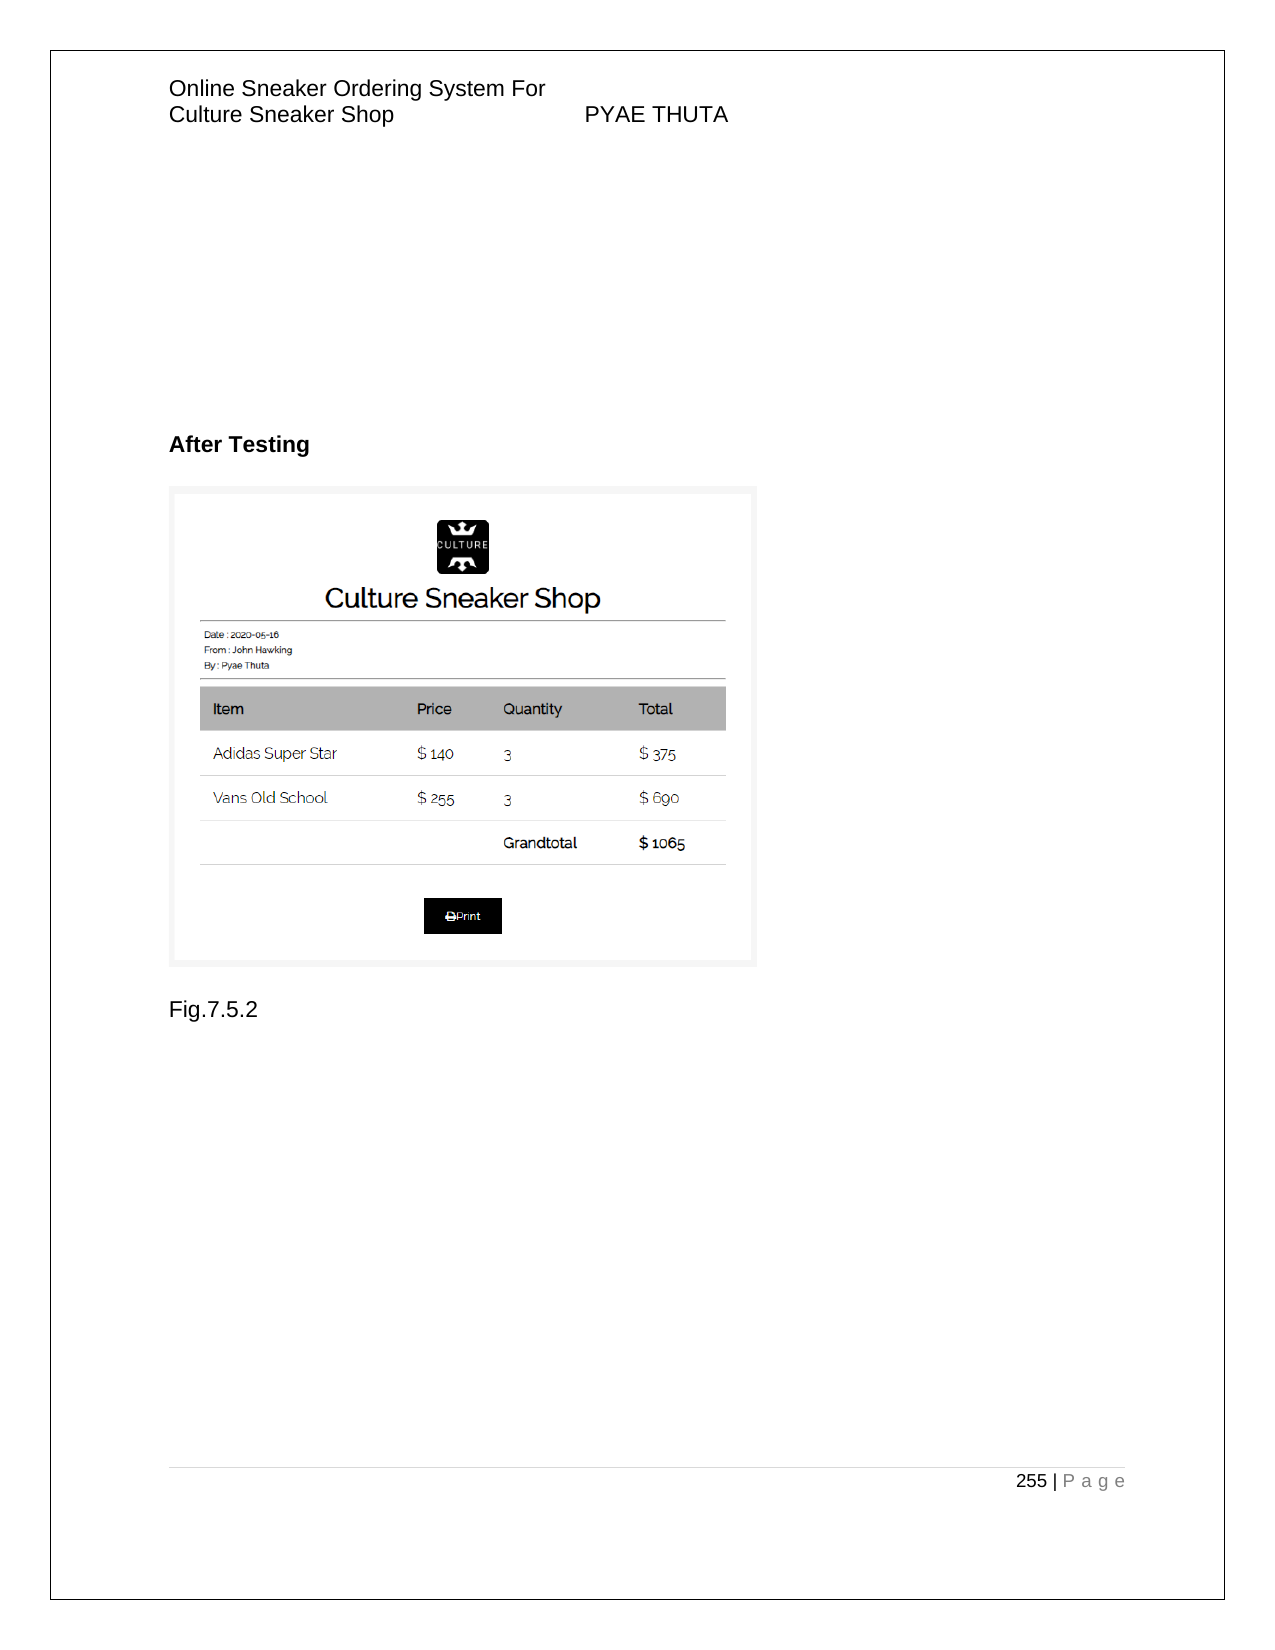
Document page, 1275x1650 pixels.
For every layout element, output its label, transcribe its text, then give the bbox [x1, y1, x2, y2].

text After Testing [169, 431, 1125, 457]
text Fig.7.5.2 [169, 996, 1125, 1022]
picture [168, 486, 757, 967]
